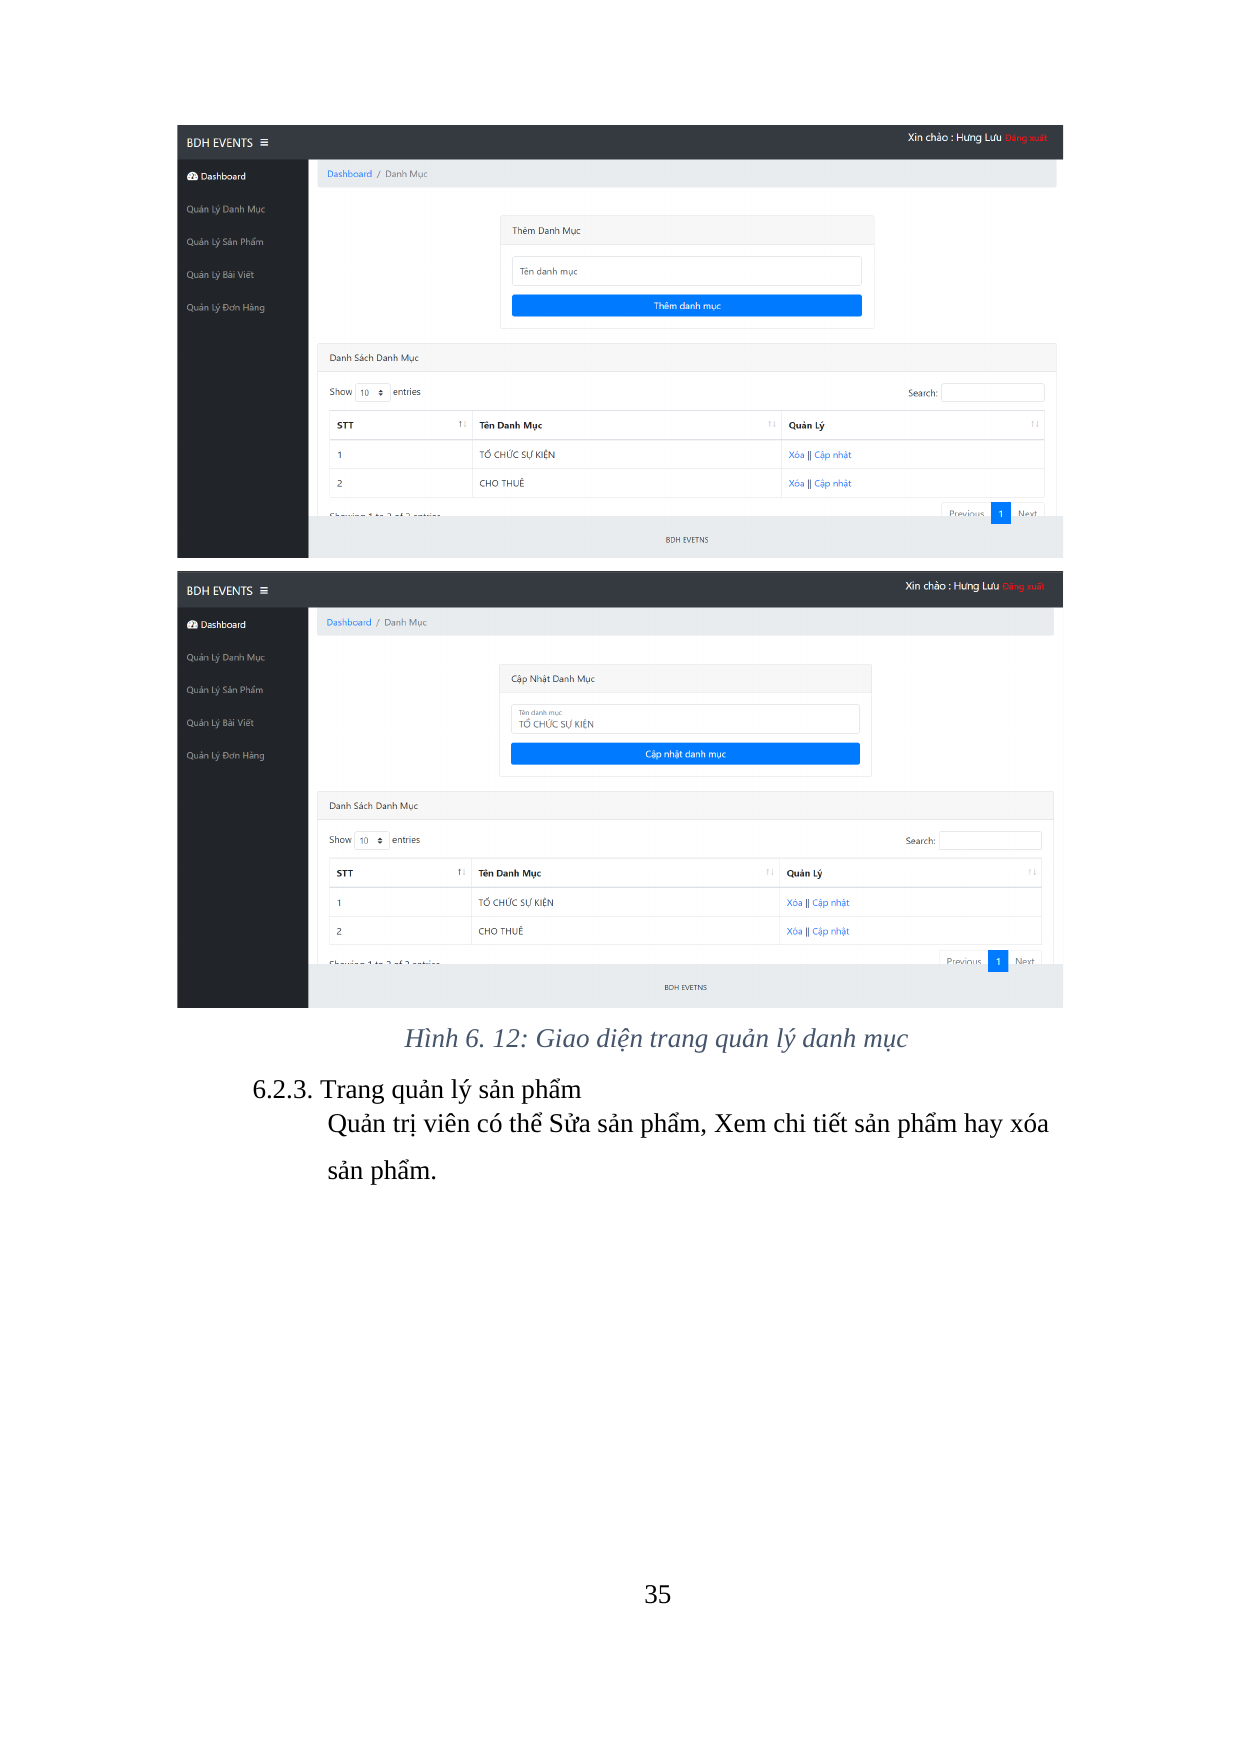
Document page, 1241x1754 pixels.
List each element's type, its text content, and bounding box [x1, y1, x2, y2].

text Hình 6. 12: Giao diện trang quản lý danh mục [177, 1022, 1063, 1053]
picture [177, 571, 1064, 1008]
picture [177, 125, 1064, 558]
subtitle 6.2.3. Trang quản lý sản phẩm [177, 1074, 1063, 1105]
text Quản trị viên có thể Sửa sản phẩm, Xem chi tiết sản phẩm hay xóa sản phẩm. [327, 1107, 1063, 1185]
